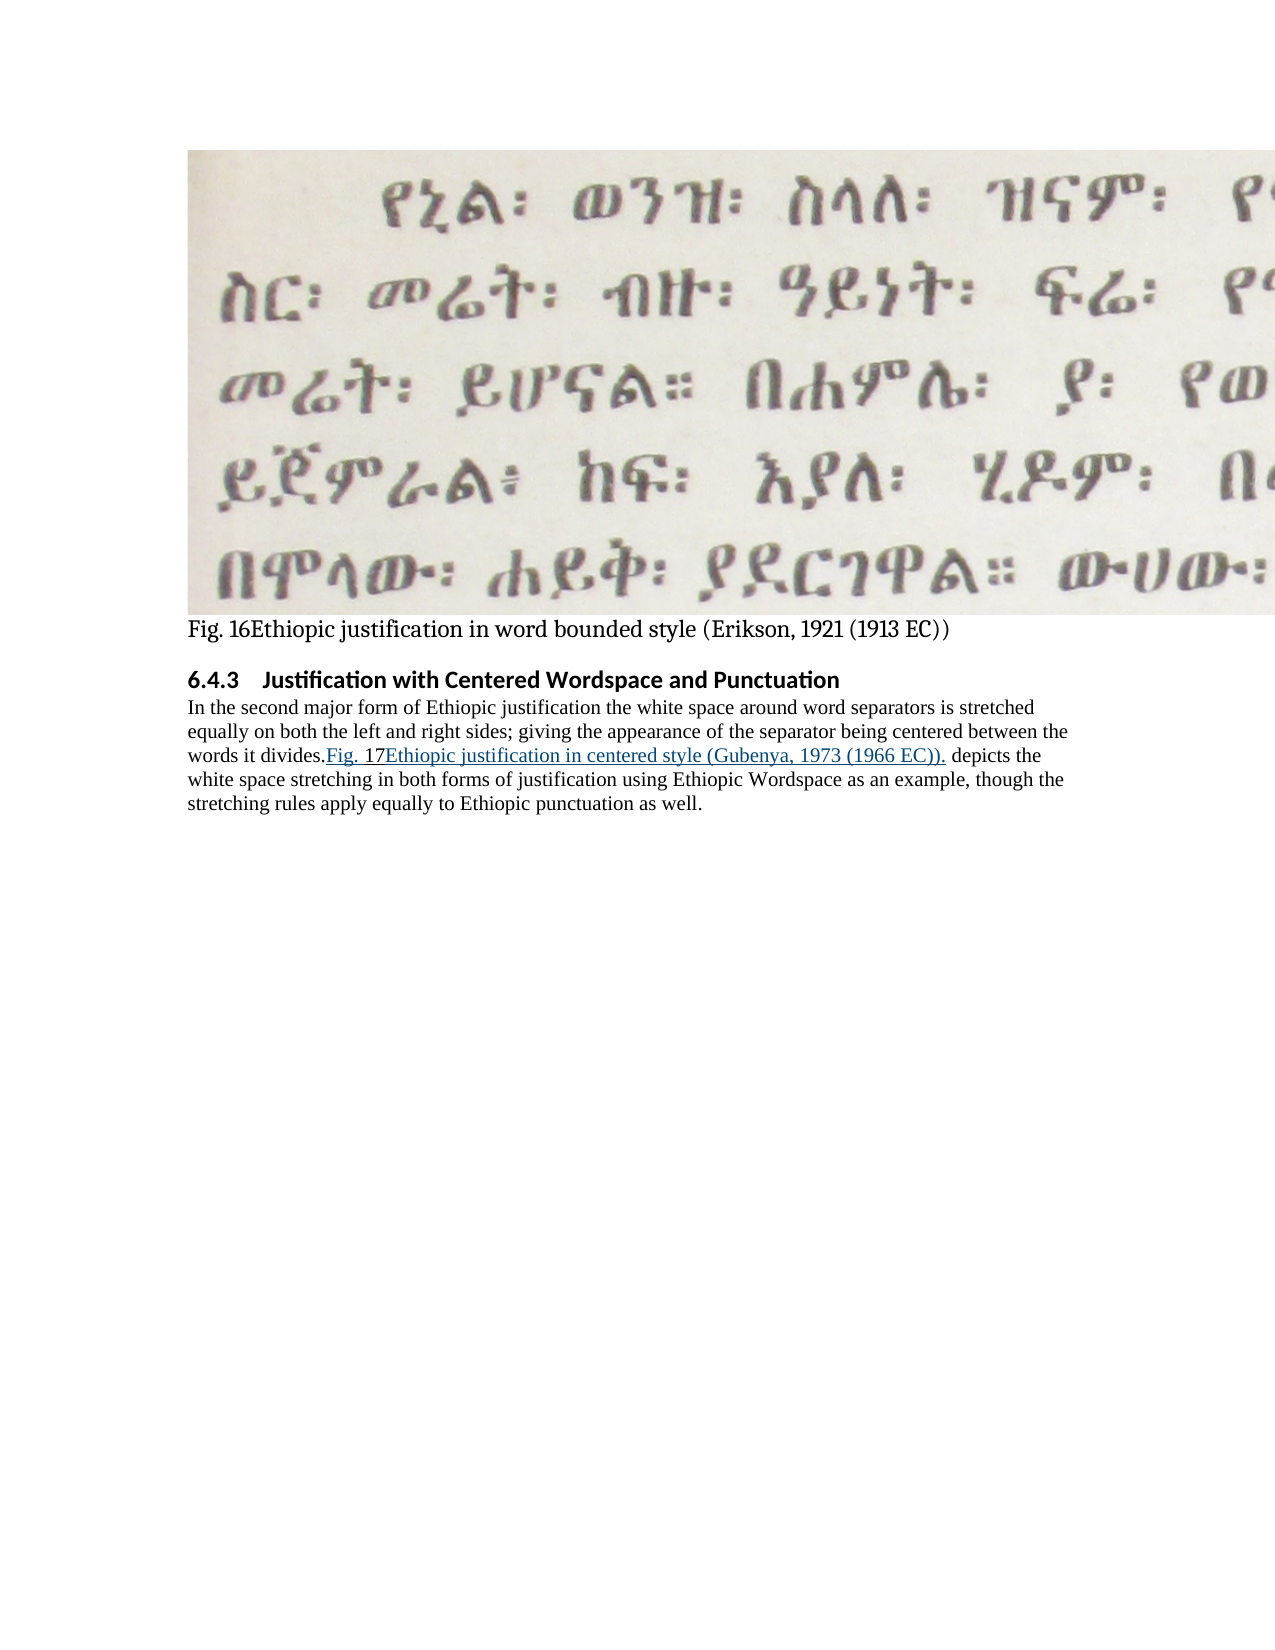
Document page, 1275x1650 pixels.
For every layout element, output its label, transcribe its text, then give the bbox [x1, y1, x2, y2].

text In the second major form of Ethiopic justification the white space around word separators is stretched equally on both the left and right sides; giving the appearance of the separator being centered between the words it divides.Fig. 17Ethiopic justification in centered style (Gubenya, 1973 (1966 EC)). depicts the white space stretching in both forms of justification using Ethiopic Wordspace as an example, though the stretching rules apply equally to Ethiopic punctuation as well. [187, 694, 1087, 815]
subtitle Justification with Centered Wordspace and Punctuation [187, 664, 1087, 694]
text Fig. 16Ethiopic justification in word bounded style (Erikson, 1921 (1913 EC)) [187, 615, 1087, 643]
picture [187, 150, 1275, 615]
